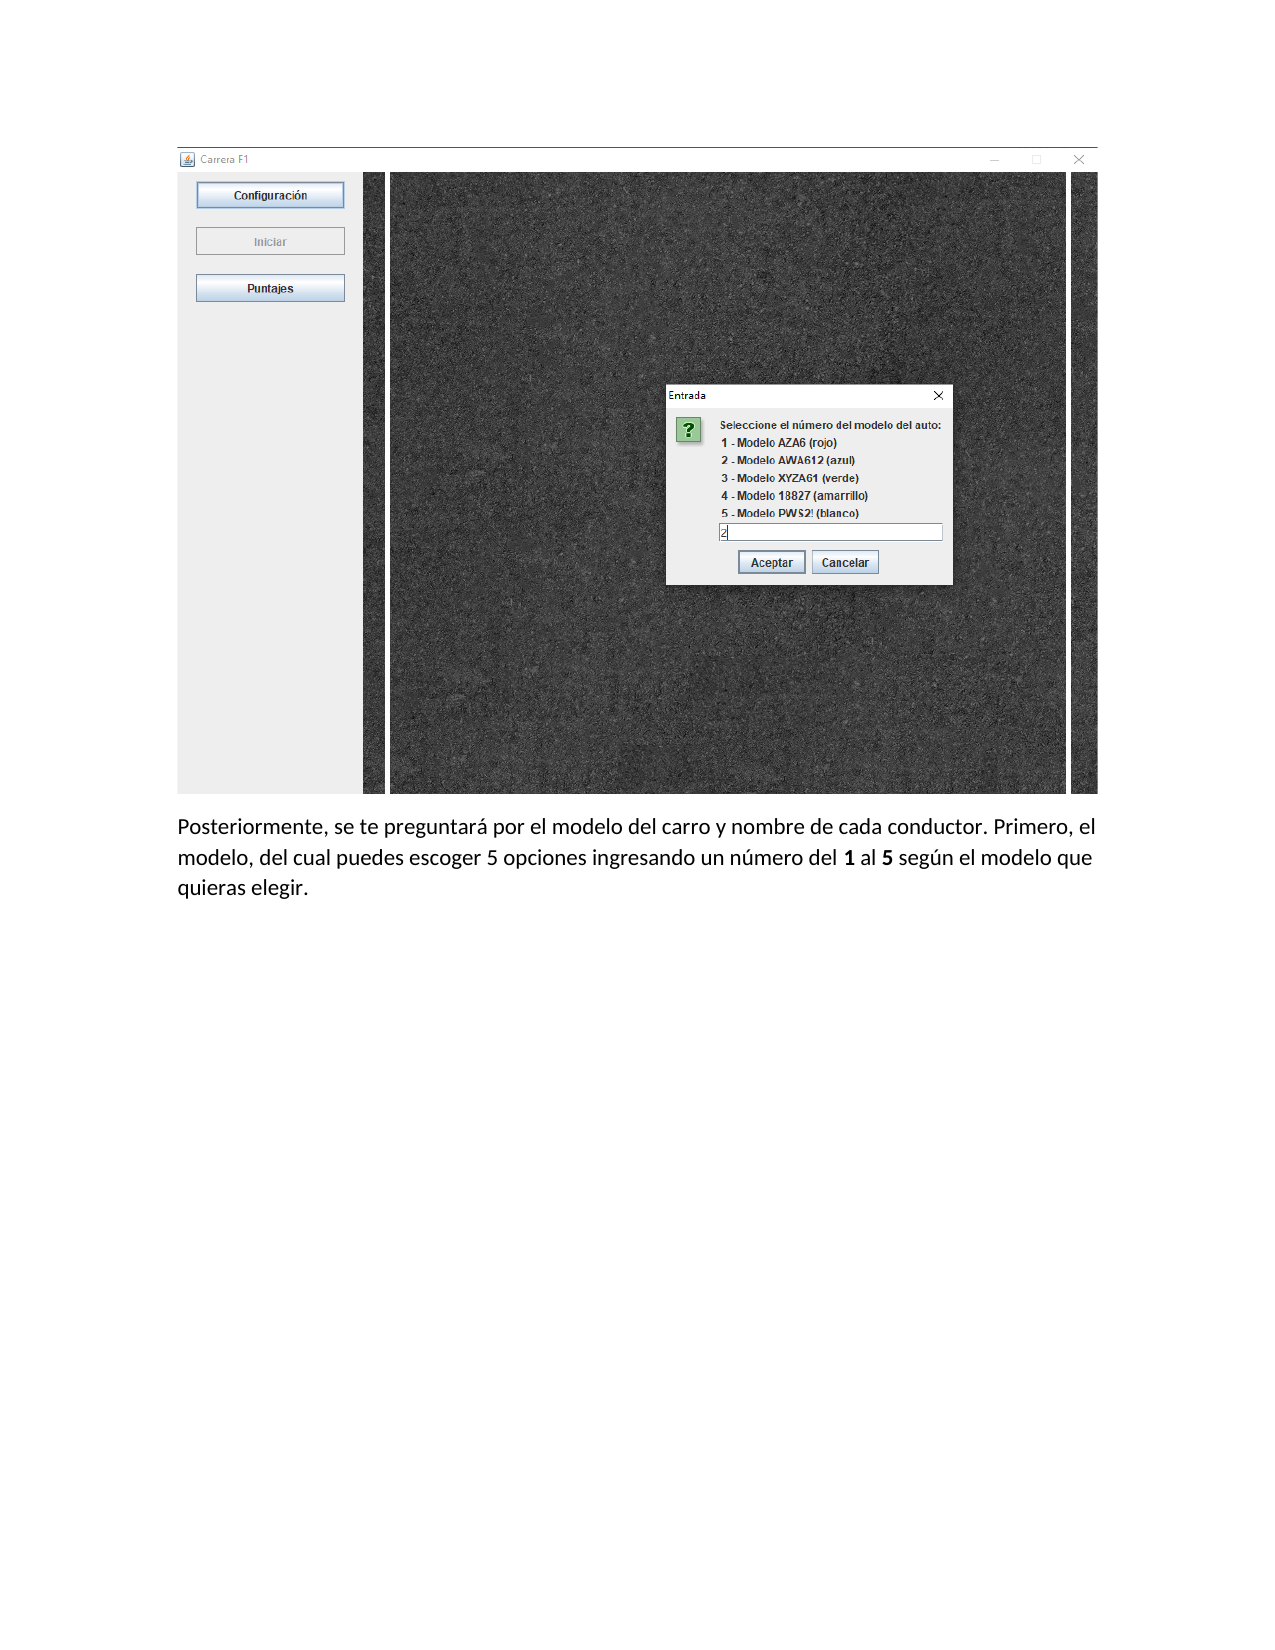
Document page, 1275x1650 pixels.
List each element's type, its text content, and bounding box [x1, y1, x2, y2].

picture [177, 147, 1098, 794]
text Posteriormente, se te preguntará por el modelo del carro y nombre de cada conductor. Primero, el modelo, del cual puedes escoger 5 opciones ingresando un número del 1 al 5 según el modelo que quieras elegir. [177, 812, 1098, 901]
